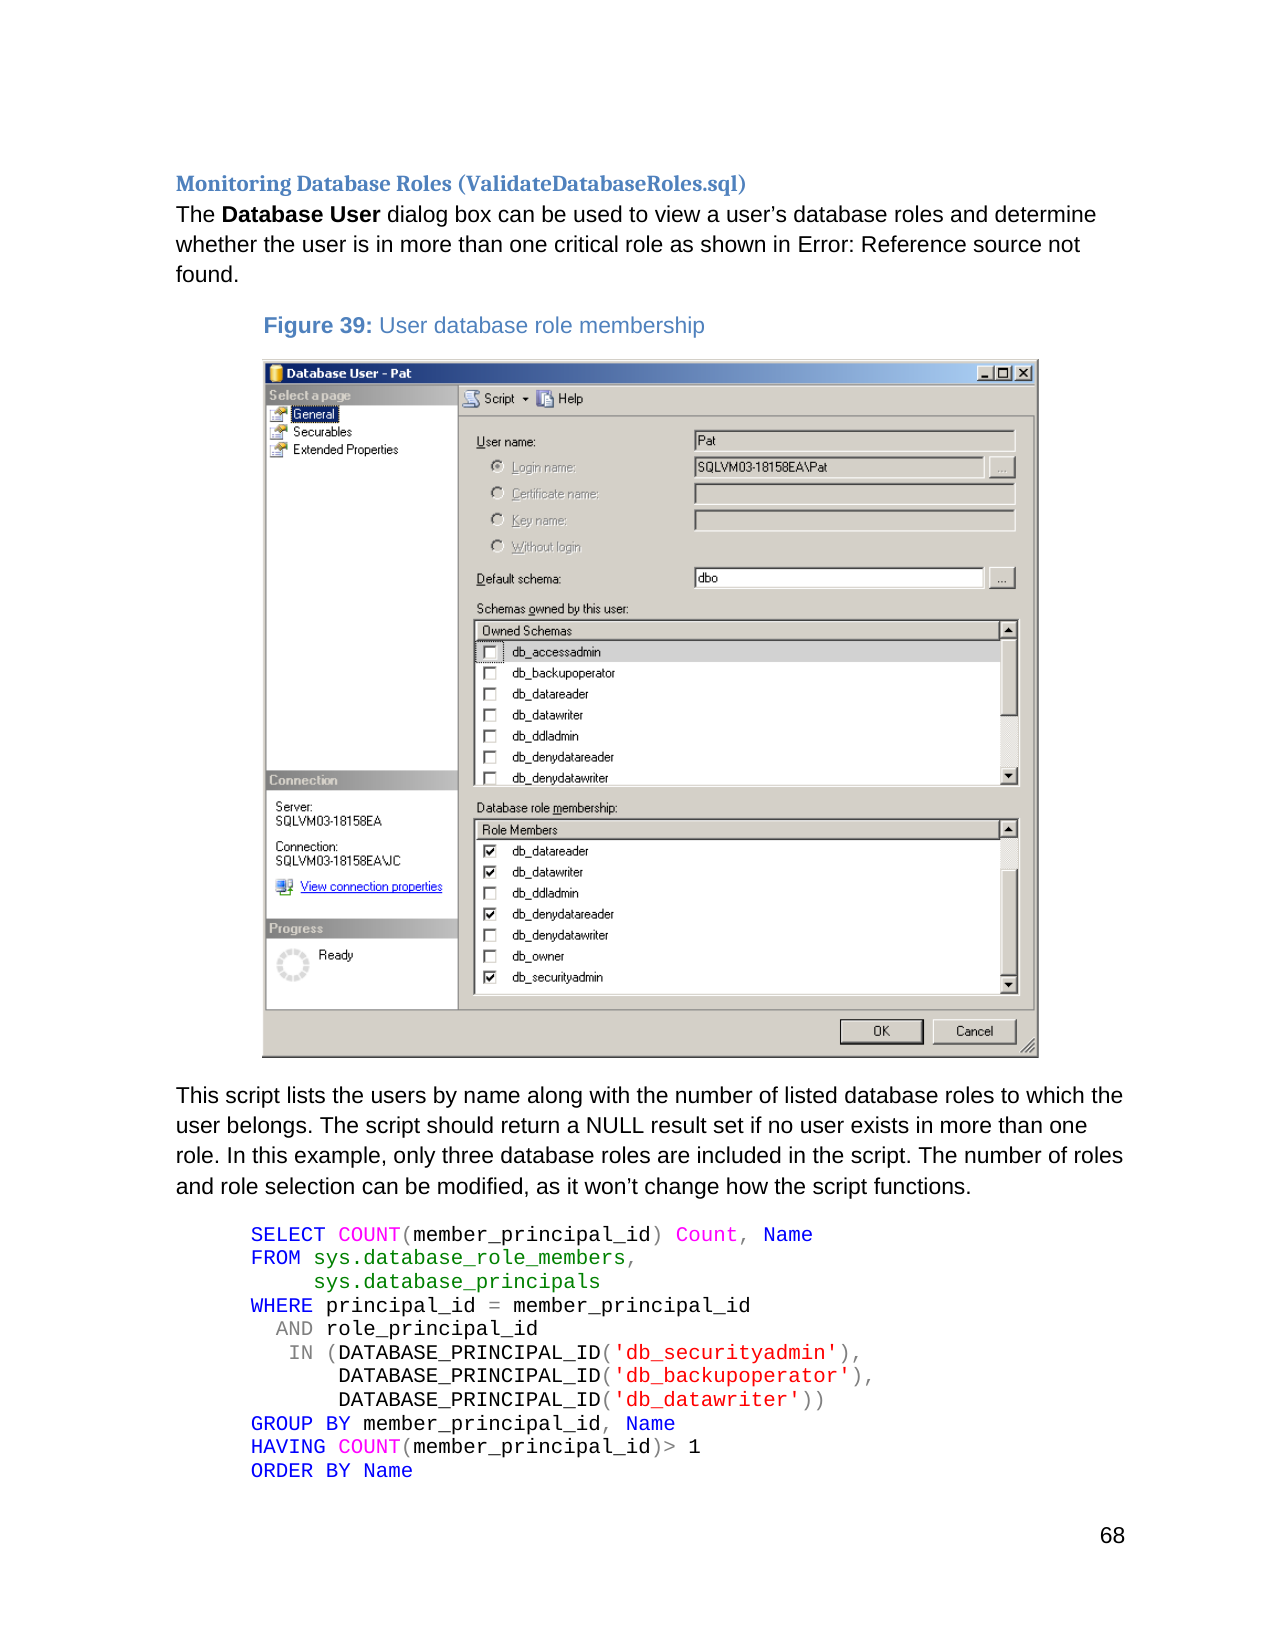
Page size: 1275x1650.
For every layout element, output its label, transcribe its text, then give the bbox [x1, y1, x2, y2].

text GROUP BY member_principal_id, Name [251, 1413, 1125, 1436]
text This script lists the users by name along with the number of listed database roles to which the user belongs. The script should return a NULL result set if no user exists in more than one role. In this example, only three database roles are included in the script. The number of roles and role selection can be modified, as it won’t change how the script functions. [176, 1082, 1125, 1199]
subtitle Monitoring Database Roles (ValidateDatabaseRoles.sql) [176, 171, 1125, 197]
text FROM sys.database_role_members, [251, 1247, 1125, 1271]
text ORDER BY Name [251, 1460, 1125, 1484]
text DATABASE_PRINCIPAL_ID('db_datawriter')) [251, 1389, 1125, 1413]
text sys.database_principals [251, 1271, 1125, 1294]
text Figure 39: User database role membership [176, 312, 1125, 339]
picture [262, 359, 1039, 1058]
text SELECT COUNT(member_principal_id) Count, Name [251, 1224, 1125, 1247]
text HAVING COUNT(member_principal_id)> 1 [251, 1436, 1125, 1460]
text WHERE principal_id = member_principal_id [251, 1294, 1125, 1318]
text DATABASE_PRINCIPAL_ID('db_backupoperator'), [251, 1366, 1125, 1389]
text AND role_principal_id [251, 1318, 1125, 1342]
text IN (DATABASE_PRINCIPAL_ID('db_securityadmin'), [251, 1342, 1125, 1366]
